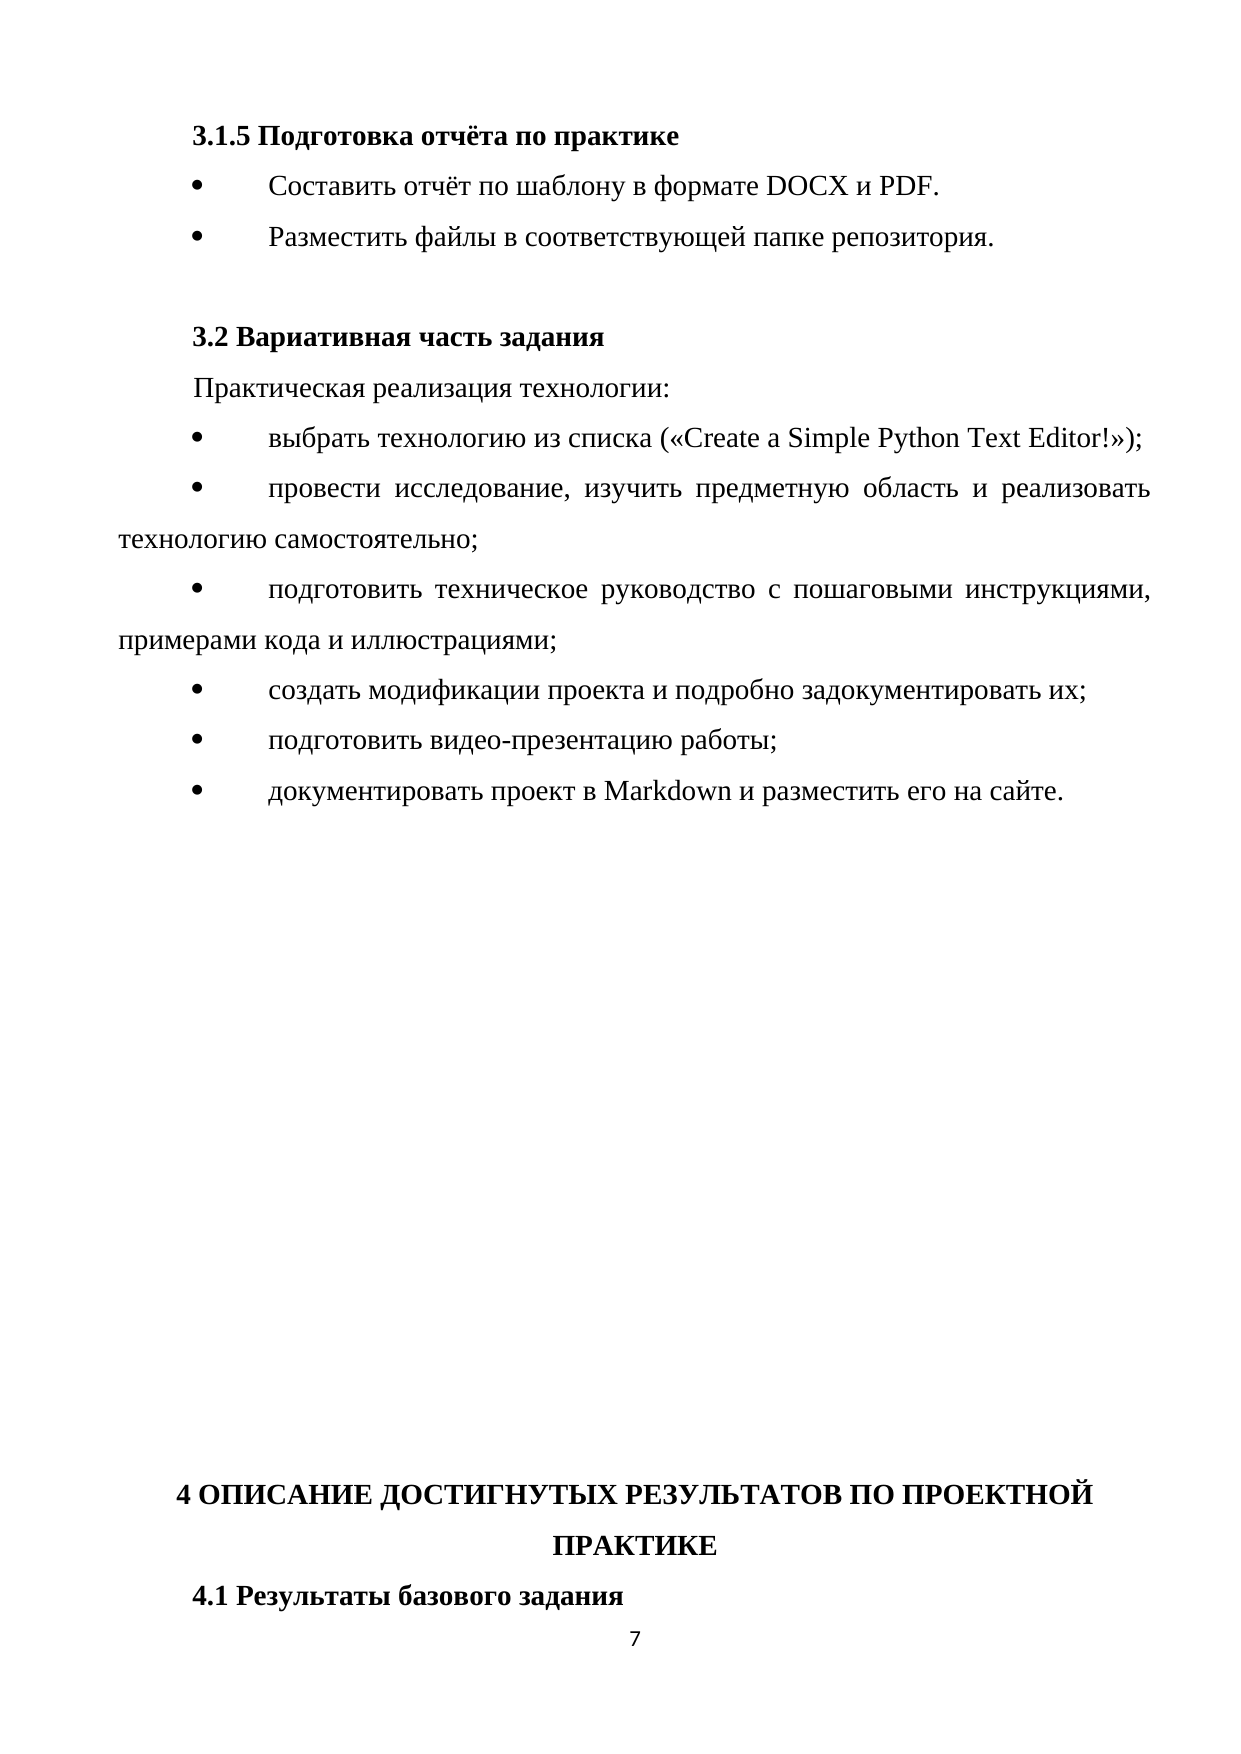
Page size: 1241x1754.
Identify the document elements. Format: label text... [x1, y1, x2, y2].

list подготовить техническое руководство с пошаговыми инструкциями, примерами кода и иллюстрациями; [118, 571, 1152, 655]
text 4 ОПИСАНИЕ ДОСТИГНУТЫХ РЕЗУЛЬТАТОВ ПО ПРОЕКТНОЙ ПРАКТИКЕ [118, 1477, 1152, 1561]
list Разместить файлы в соответствующей папке репозитория. [118, 219, 1152, 252]
list Составить отчёт по шаблону в формате DOCX и PDF. [118, 168, 1152, 202]
list документировать проект в Markdown и разместить его на сайте. [118, 773, 1152, 807]
text Практическая реализация технологии: [118, 370, 1152, 403]
list создать модификации проекта и подробно задокументировать их; [118, 672, 1152, 706]
text 3.2 Вариативная часть задания [118, 319, 1152, 353]
list подготовить видео-презентацию работы; [118, 722, 1152, 756]
text 3.1.5 Подготовка отчёта по практике [118, 118, 1152, 152]
list провести исследование, изучить предметную область и реализовать технологию самостоятельно; [118, 471, 1152, 554]
text 4.1 Результаты базового задания [118, 1578, 1152, 1612]
list выбрать технологию из списка («Create a Simple Python Text Editor!»); [118, 420, 1152, 454]
